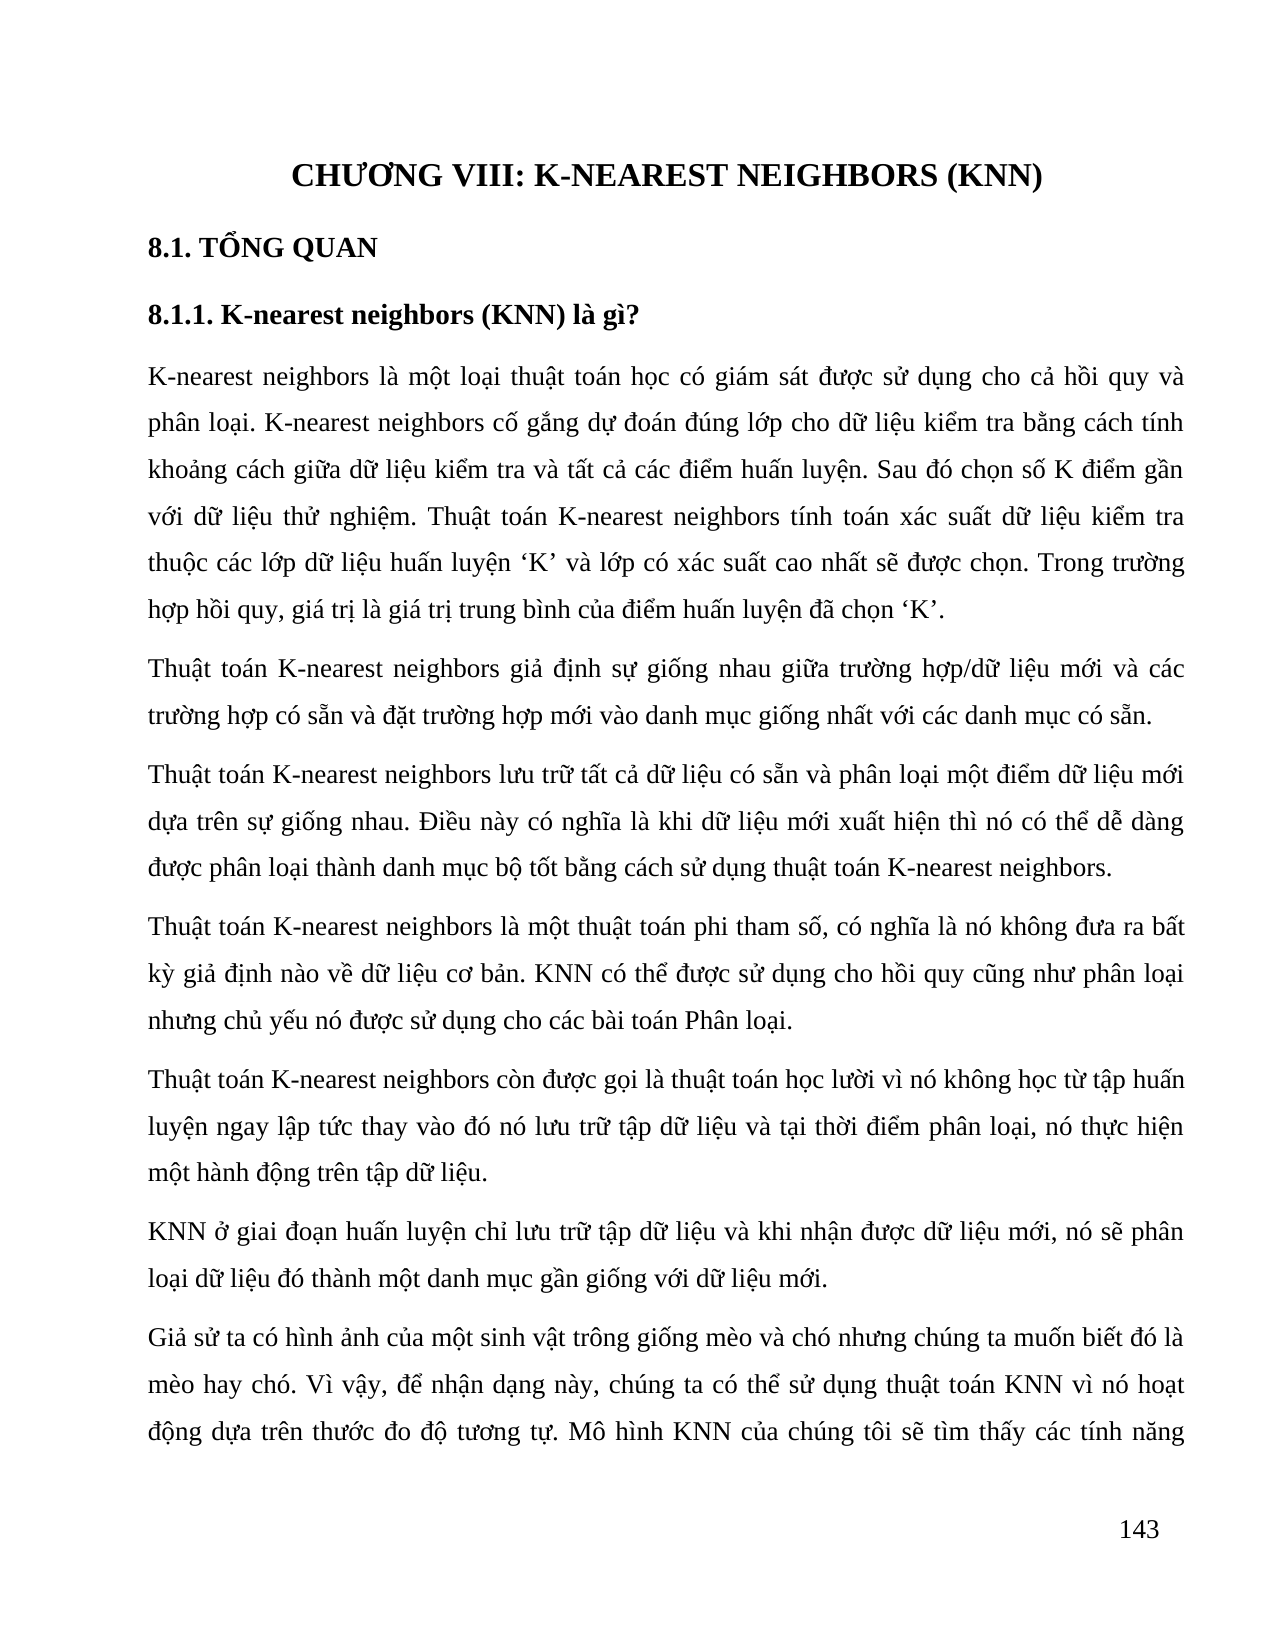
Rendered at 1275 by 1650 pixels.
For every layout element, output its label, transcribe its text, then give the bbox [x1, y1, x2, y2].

subtitle 8.1.1. K-nearest neighbors (KNN) là gì? [148, 297, 1186, 330]
subtitle CHƯƠNG VIII: K-NEAREST NEIGHBORS (KNN) [148, 156, 1186, 194]
subtitle 8.1. Tổng quan [148, 230, 1186, 263]
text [148, 1321, 1186, 1446]
text K-nearest neighbors là một loại thuật toán học có giám sát được sử dụng cho cả hồi quy và phân loại. K-nearest neighbors cố gắng dự đoán đúng lớp cho dữ liệu kiểm tra bằng cách tính khoảng cách giữa dữ liệu kiểm tra và tất cả các điểm huấn luyện. Sau đó chọn số K điểm gần với dữ liệu thử nghiệm. Thuật toán K-nearest neighbors tính toán xác suất dữ liệu kiểm tra thuộc các lớp dữ liệu huấn luyện ‘K’ và lớp có xác suất cao nhất sẽ được chọn. Trong trường hợp hồi quy, giá trị là giá trị trung bình của điểm huấn luyện đã chọn ‘K’. [148, 359, 1186, 624]
text Thuật toán K-nearest neighbors là một thuật toán phi tham số, có nghĩa là nó không đưa ra bất kỳ giả định nào về dữ liệu cơ bản. KNN có thể được sử dụng cho hồi quy cũng như phân loại nhưng chủ yếu nó được sử dụng cho các bài toán Phân loại. [148, 910, 1186, 1035]
text KNN ở giai đoạn huấn luyện chỉ lưu trữ tập dữ liệu và khi nhận được dữ liệu mới, nó sẽ phân loại dữ liệu đó thành một danh mục gần giống với dữ liệu mới. [148, 1215, 1186, 1293]
text Thuật toán K-nearest neighbors giả định sự giống nhau giữa trường hợp/dữ liệu mới và các trường hợp có sẵn và đặt trường hợp mới vào danh mục giống nhất với các danh mục có sẵn. [148, 652, 1186, 730]
text Thuật toán K-nearest neighbors còn được gọi là thuật toán học lười vì nó không học từ tập huấn luyện ngay lập tức thay vào đó nó lưu trữ tập dữ liệu và tại thời điểm phân loại, nó thực hiện một hành động trên tập dữ liệu. [148, 1063, 1186, 1187]
text Thuật toán K-nearest neighbors lưu trữ tất cả dữ liệu có sẵn và phân loại một điểm dữ liệu mới dựa trên sự giống nhau. Điều này có nghĩa là khi dữ liệu mới xuất hiện thì nó có thể dễ dàng được phân loại thành danh mục bộ tốt bằng cách sử dụng thuật toán K-nearest neighbors. [148, 758, 1186, 882]
